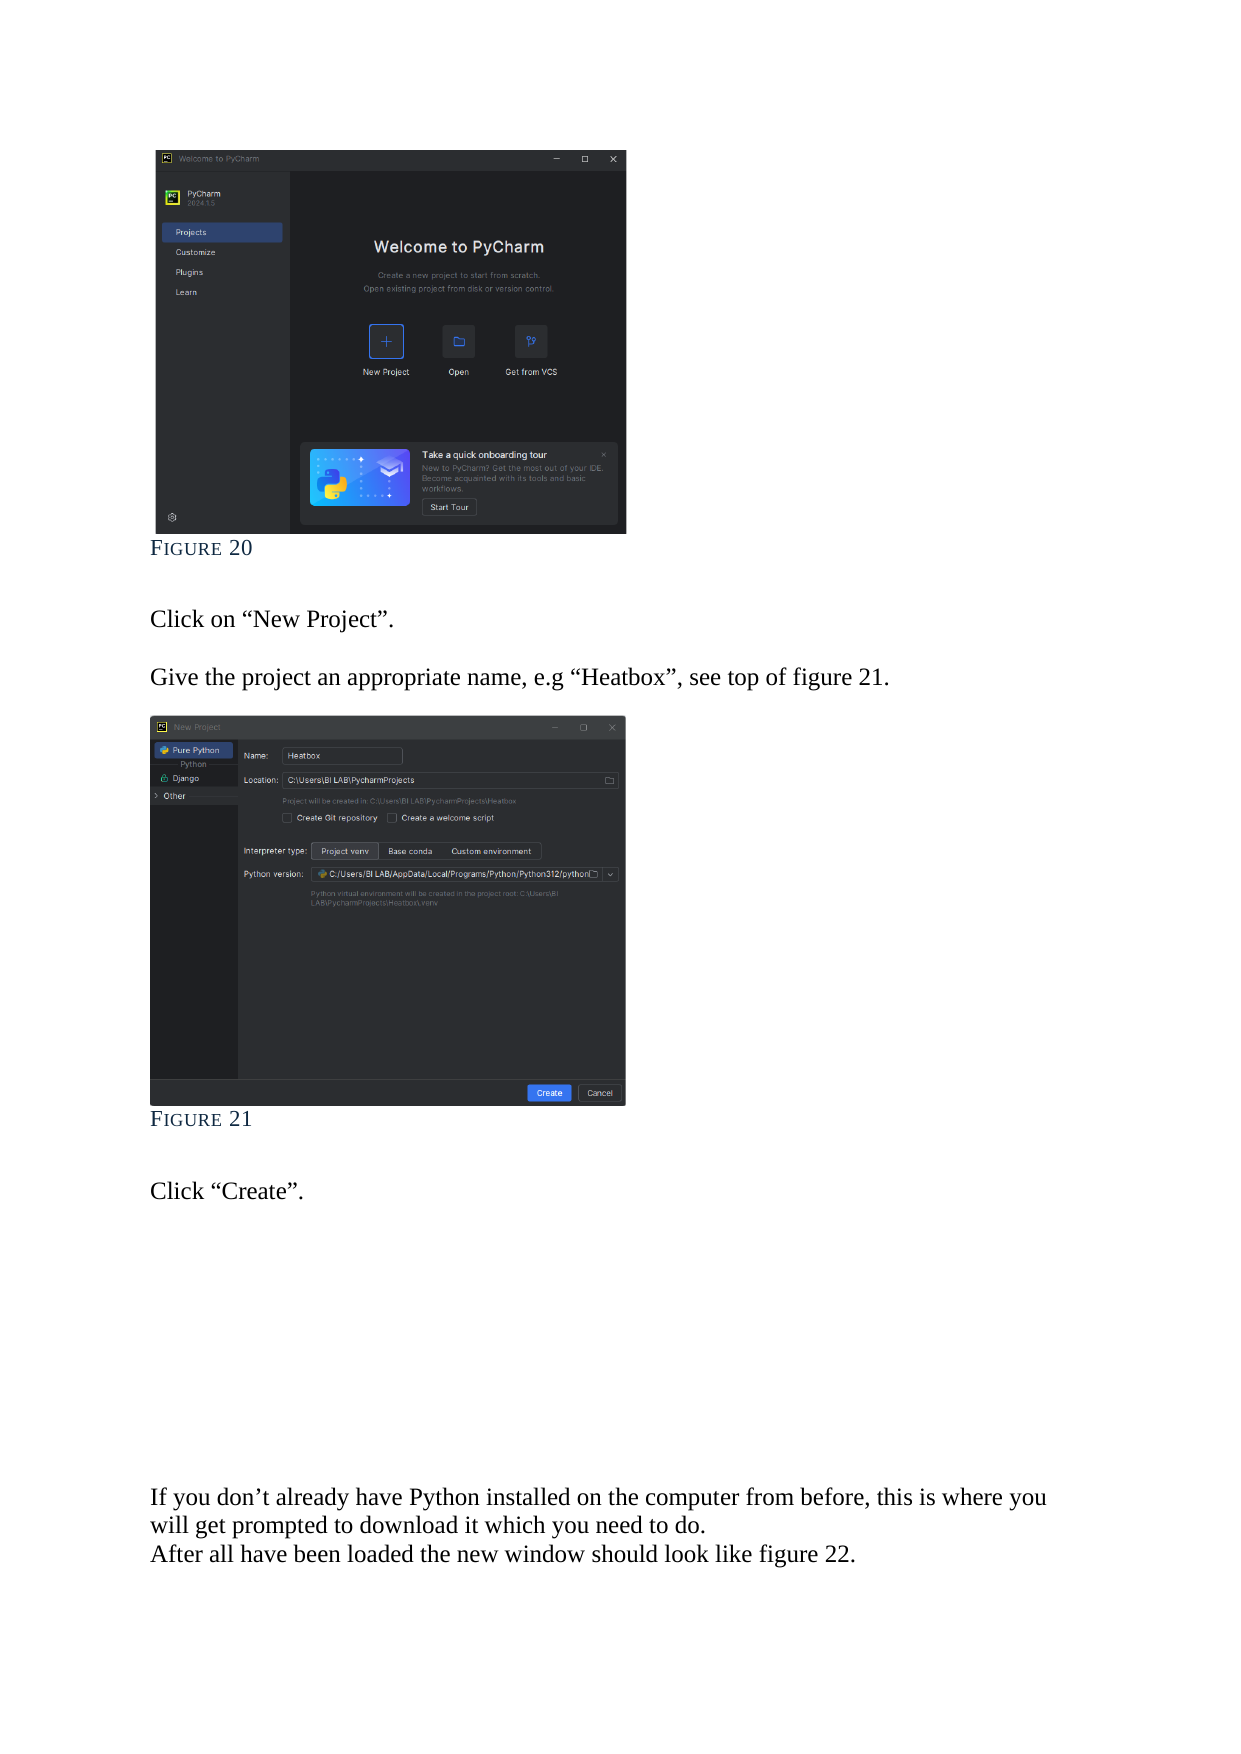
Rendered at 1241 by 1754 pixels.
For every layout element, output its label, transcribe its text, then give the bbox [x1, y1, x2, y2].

text Click “Create”. [150, 1176, 1090, 1204]
text Figure 20 [150, 534, 1090, 560]
text Figure 21 [150, 1105, 1090, 1132]
text If you don’t already have Python installed on the computer from before, this is where you will get prompted to download it which you need to do. [150, 1482, 1090, 1539]
text After all have been loaded the new window should look like figure 22. [150, 1539, 1090, 1568]
text Click on “New Project”. [150, 604, 1090, 633]
picture [150, 715, 626, 1106]
text Give the project an appropriate name, e.g “Heatbox”, see top of figure 21. [150, 662, 1090, 691]
picture [155, 150, 627, 534]
